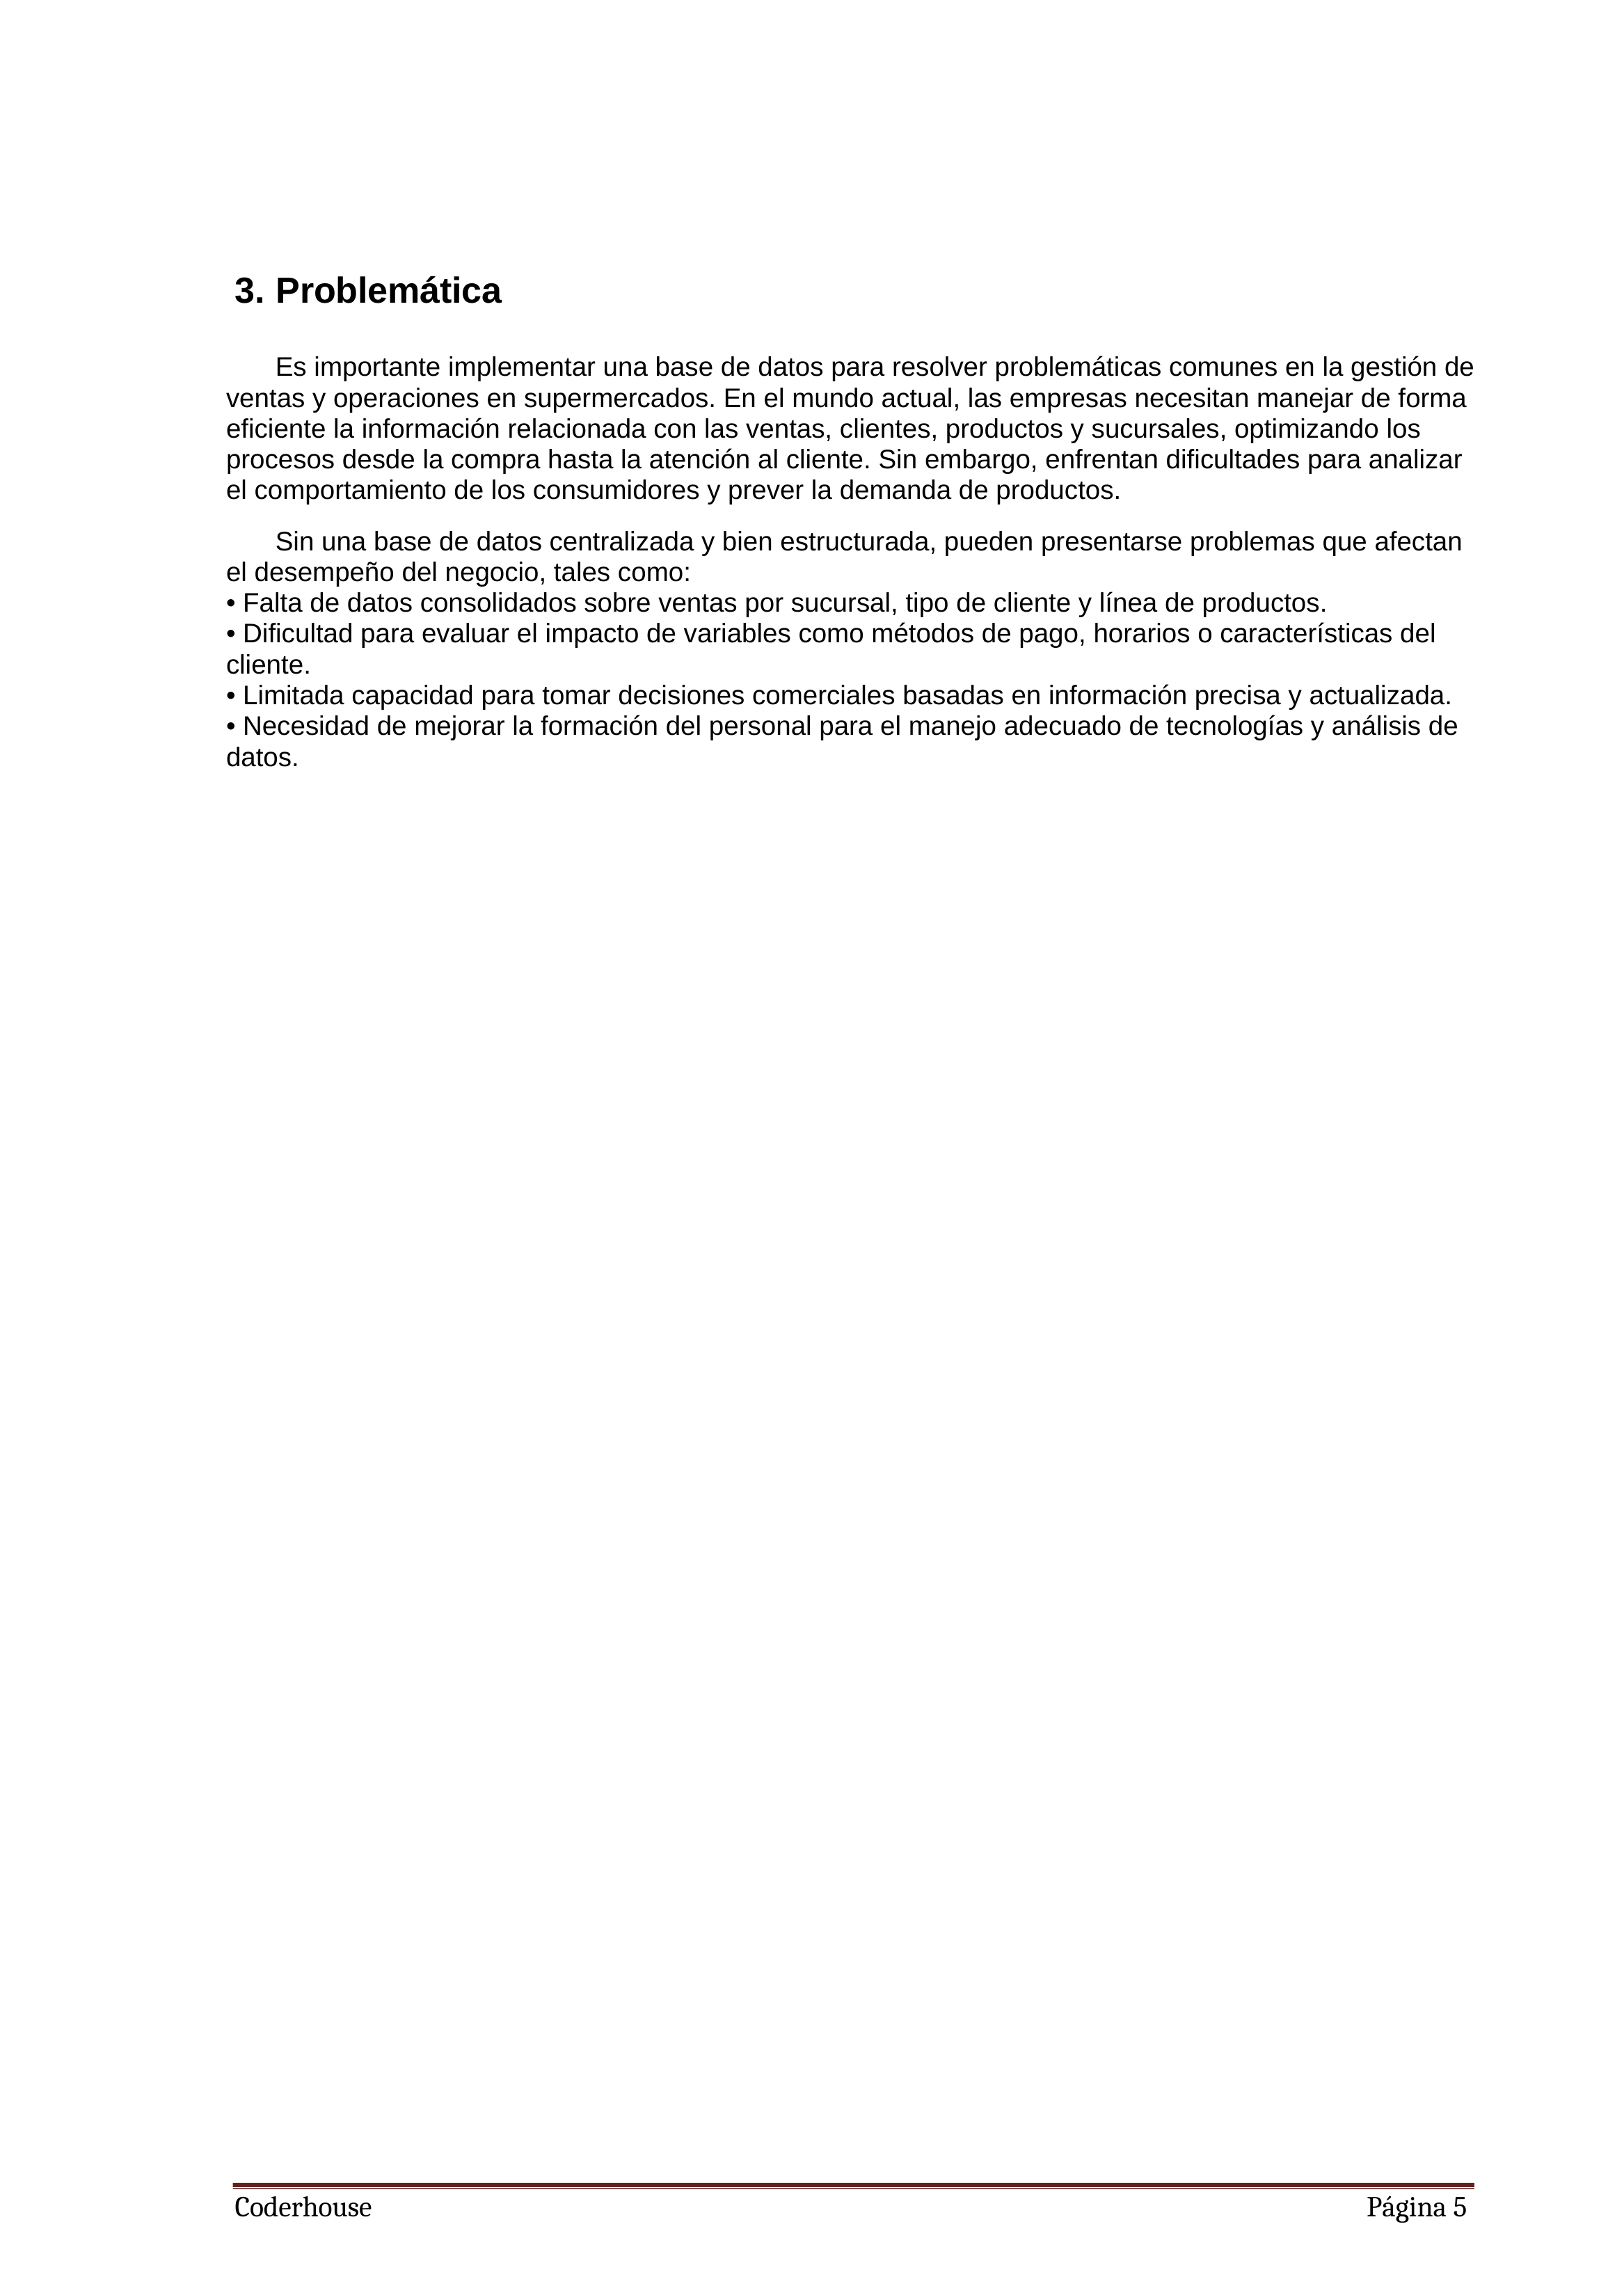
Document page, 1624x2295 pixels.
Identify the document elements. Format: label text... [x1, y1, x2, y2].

text Sin una base de datos centralizada y bien estructurada, pueden presentarse problemas que afectan el desempeño del negocio, tales como: • Falta de datos consolidados sobre ventas por sucursal, tipo de cliente y línea de productos. • Dificultad para evaluar el impacto de variables como métodos de pago, horarios o características del cliente. • Limitada capacidad para tomar decisiones comerciales basadas en información precisa y actualizada. • Necesidad de mejorar la formación del personal para el manejo adecuado de tecnologías y análisis de datos. [226, 525, 1490, 772]
subtitle Problemática [234, 269, 1490, 311]
text Es importante implementar una base de datos para resolver problemáticas comunes en la gestión de ventas y operaciones en supermercados. En el mundo actual, las empresas necesitan manejar de forma eficiente la información relacionada con las ventas, clientes, productos y sucursales, optimizando los procesos desde la compra hasta la atención al cliente. Sin embargo, enfrentan dificultades para analizar el comportamiento de los consumidores y prever la demanda de productos. [226, 351, 1490, 505]
